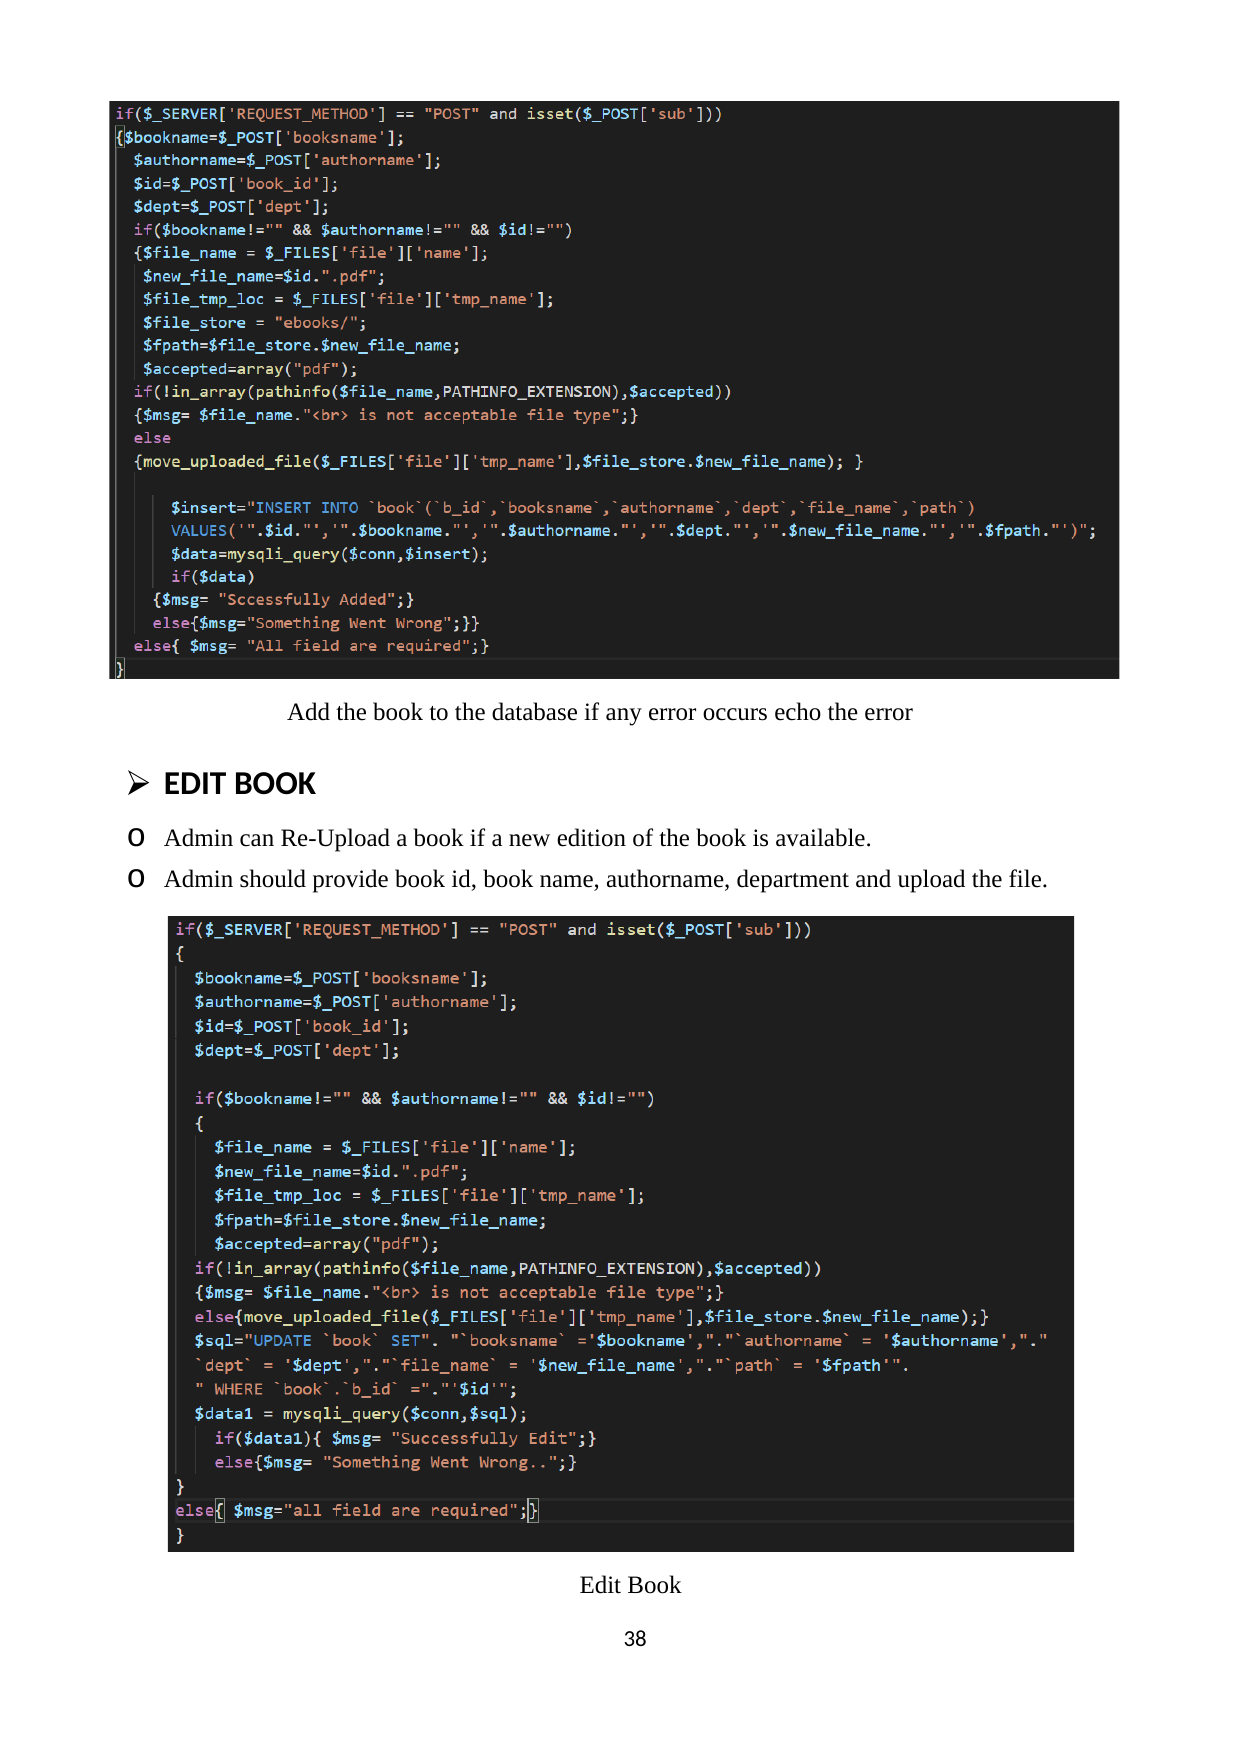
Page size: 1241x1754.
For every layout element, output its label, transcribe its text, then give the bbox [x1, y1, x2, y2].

picture [109, 101, 1120, 679]
list Admin can Re-Upload a book if a new edition of the book is available. [126, 818, 1181, 856]
text Edit Book [126, 1570, 1181, 1599]
text Add the book to the database if any error occurs echo the error [89, 697, 1181, 726]
list Admin should provide book id, book name, authorname, department and upload the file. [126, 859, 1181, 897]
picture [167, 916, 1075, 1552]
list EDIT BOOK [126, 745, 1181, 813]
